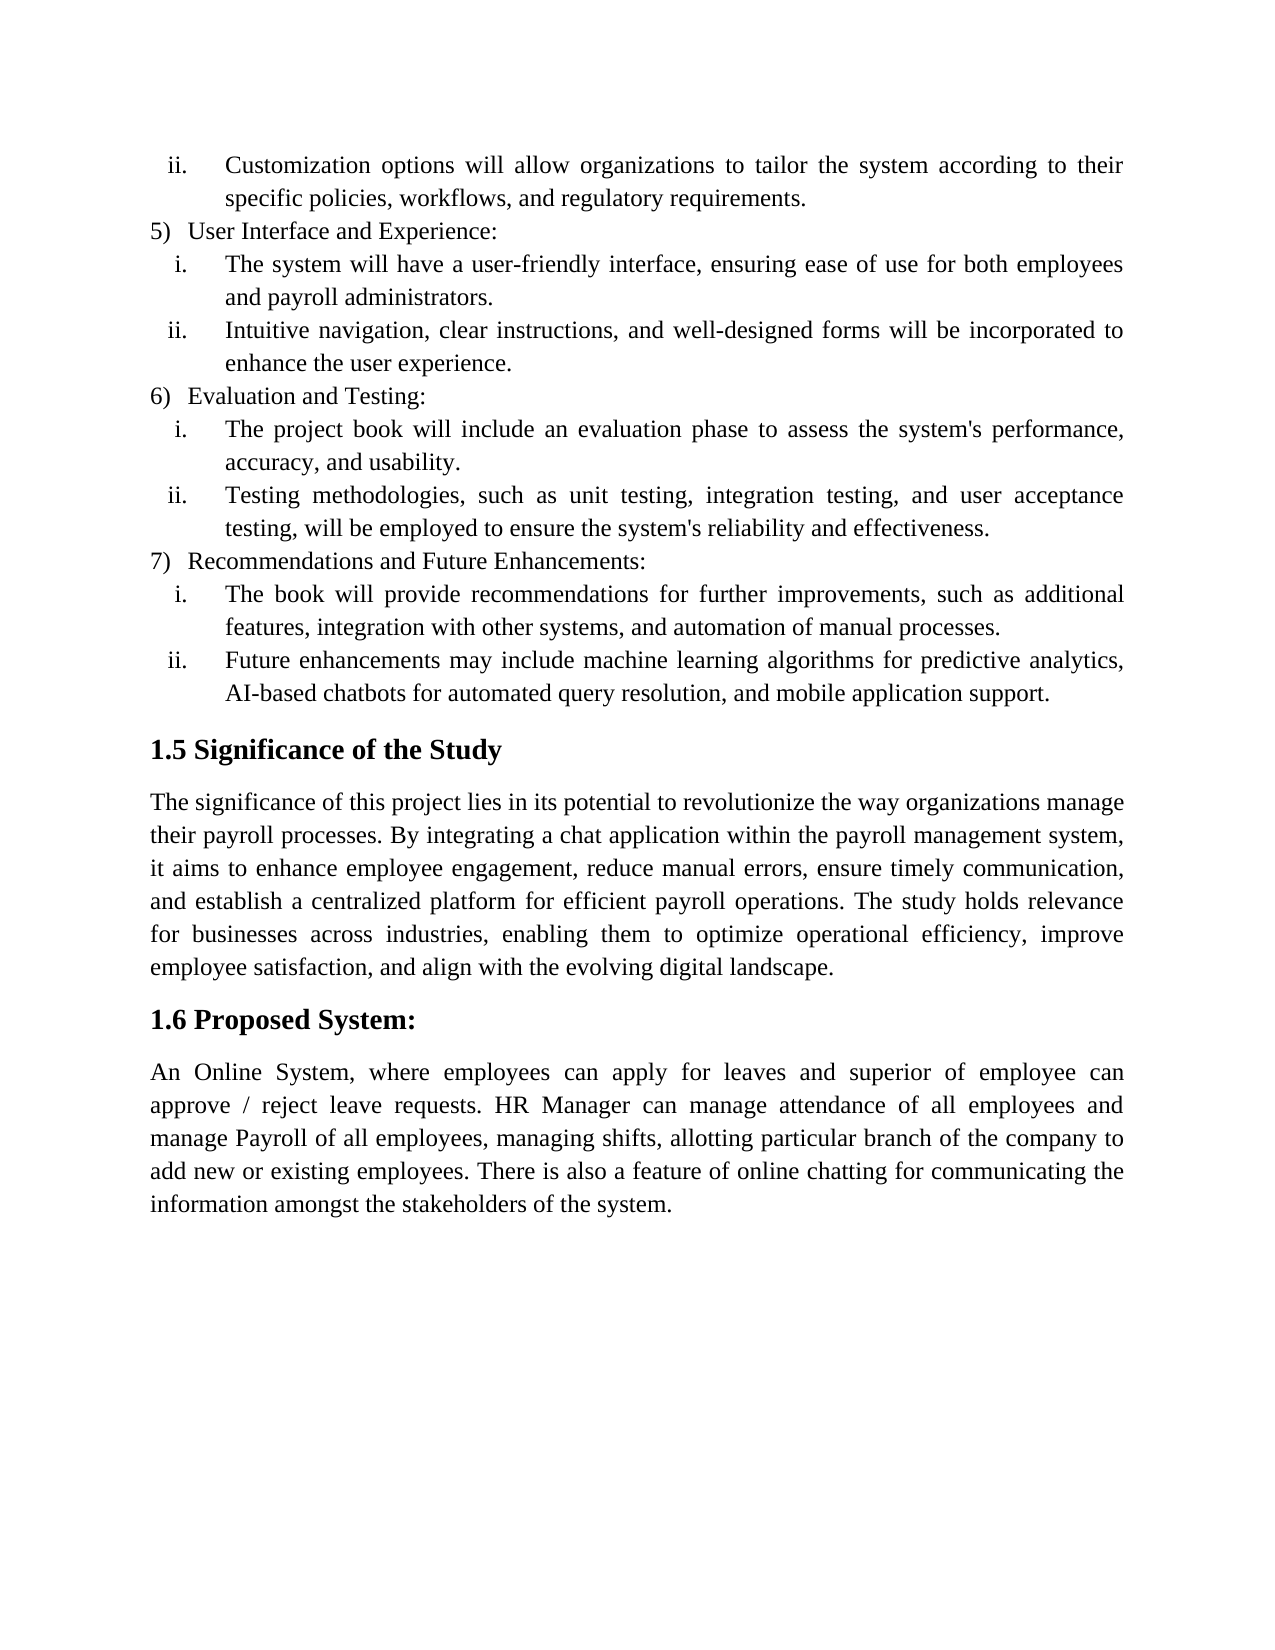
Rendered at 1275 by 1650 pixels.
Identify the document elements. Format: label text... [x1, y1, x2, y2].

list Future enhancements may include machine learning algorithms for predictive analytics, AI-based chatbots for automated query resolution, and mobile application support. [187, 645, 1125, 707]
list Recommendations and Future Enhancements: [150, 546, 1125, 575]
list The system will have a user-friendly interface, ensuring ease of use for both employees and payroll administrators. [187, 249, 1125, 311]
list The project book will include an evaluation phase to assess the system's performance, accuracy, and usability. [187, 414, 1125, 476]
text The significance of this project lies in its potential to revolutionize the way organizations manage their payroll processes. By integrating a chat application within the payroll management system, it aims to enhance employee engagement, reduce manual errors, ensure timely communication, and establish a centralized platform for efficient payroll operations. The study holds relevance for businesses across industries, enabling them to optimize operational efficiency, improve employee satisfaction, and align with the evolving digital landscape. [150, 787, 1125, 981]
list Intuitive navigation, clear instructions, and well-designed forms will be incorporated to enhance the user experience. [187, 315, 1125, 377]
text An Online System, where employees can apply for leaves and superior of employee can approve / reject leave requests. HR Manager can manage attendance of all employees and manage Payroll of all employees, managing shifts, allotting particular branch of the company to add new or existing employees. There is also a feature of online chatting for communicating the information amongst the stakeholders of the system. [150, 1057, 1125, 1218]
text 1.5 Significance of the Study [150, 732, 1125, 766]
list User Interface and Experience: [150, 216, 1125, 245]
list Testing methodologies, such as unit testing, integration testing, and user acceptance testing, will be employed to ensure the system's reliability and effectiveness. [187, 480, 1125, 542]
list Evaluation and Testing: [150, 381, 1125, 410]
text 1.6 Proposed System: [150, 1002, 1125, 1036]
list Customization options will allow organizations to tailor the system according to their specific policies, workflows, and regulatory requirements. [187, 150, 1125, 212]
list The book will provide recommendations for further improvements, such as additional features, integration with other systems, and automation of manual processes. [187, 579, 1125, 641]
